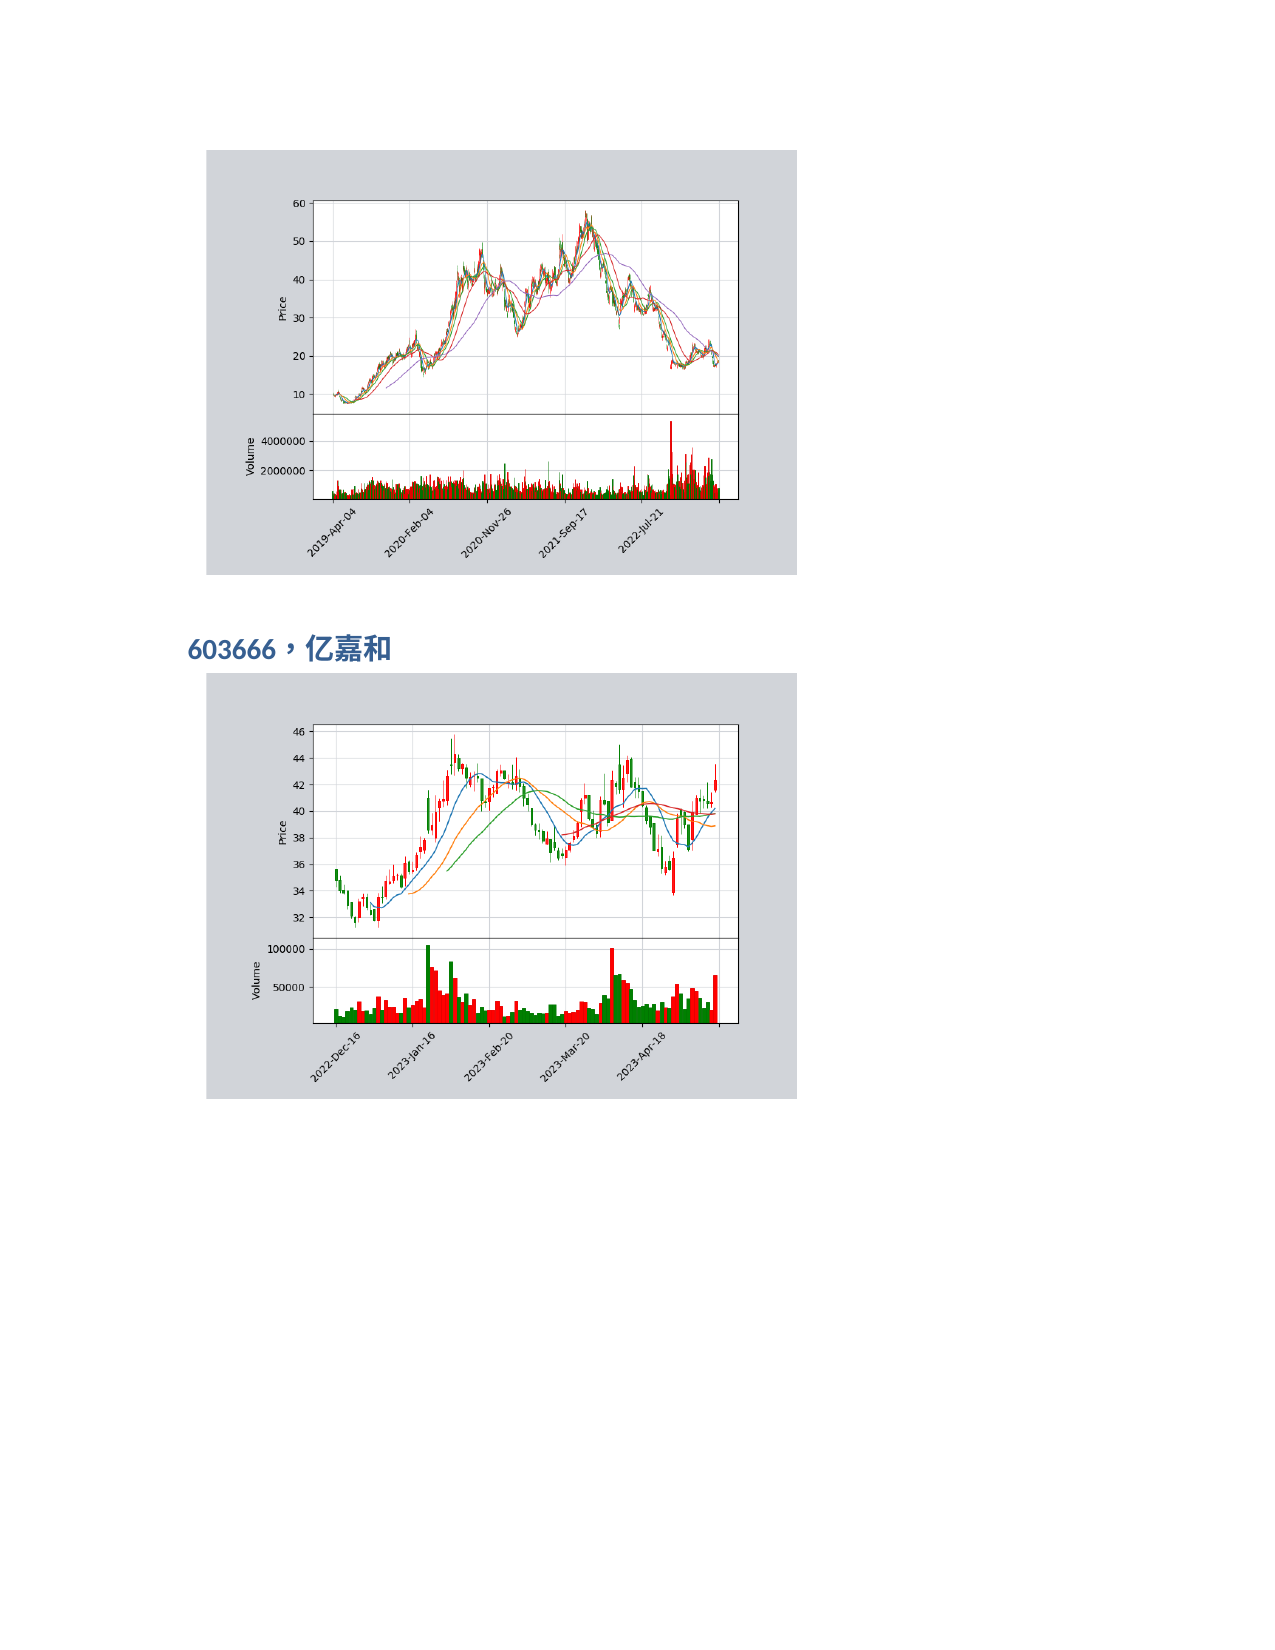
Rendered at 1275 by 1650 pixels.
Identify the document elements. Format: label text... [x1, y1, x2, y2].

picture [206, 673, 797, 1099]
subtitle 603666，亿嘉和 [187, 628, 1087, 668]
picture [206, 150, 797, 575]
